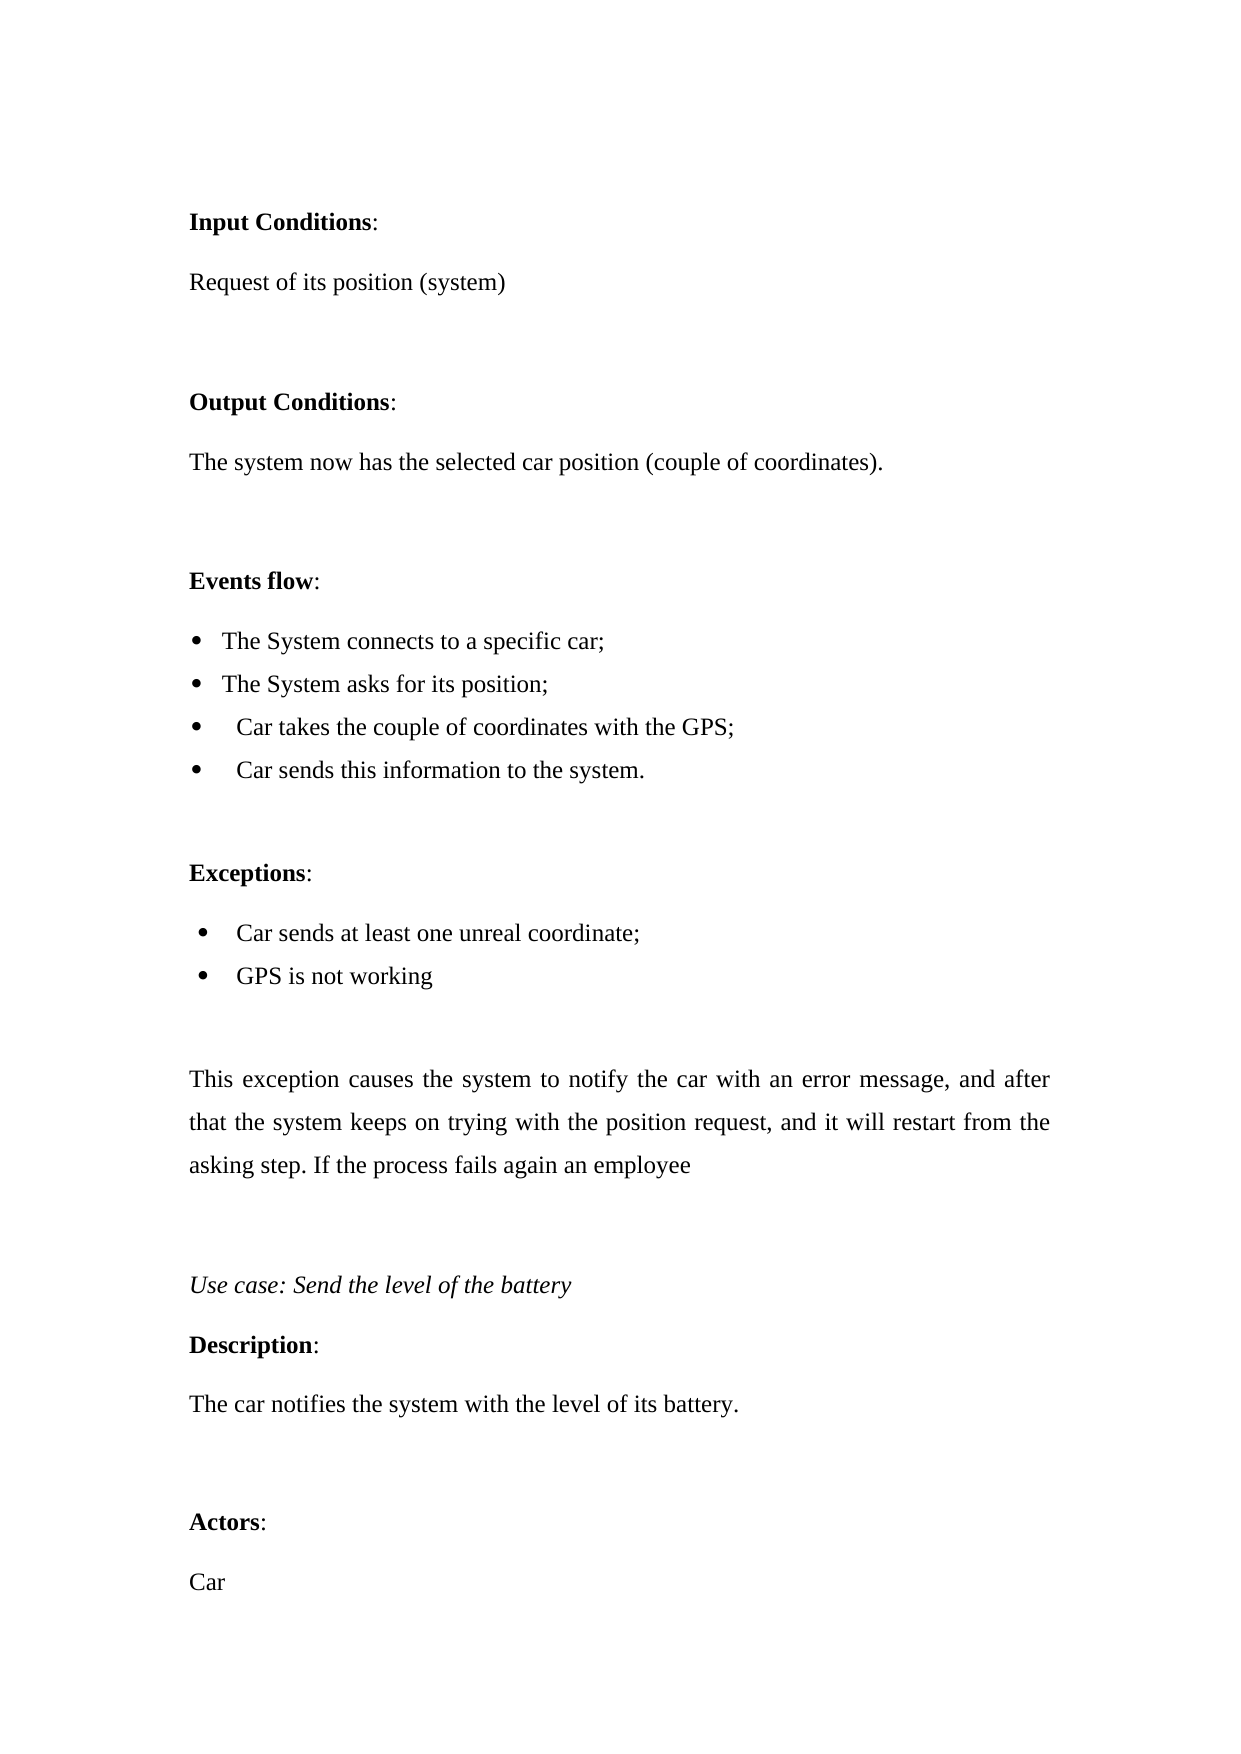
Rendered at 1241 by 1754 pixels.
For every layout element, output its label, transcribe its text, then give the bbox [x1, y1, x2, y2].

text Output Conditions: [189, 387, 1051, 416]
text Description: [189, 1330, 1051, 1358]
text Input Conditions: [189, 207, 1051, 236]
list The System connects to a specific car; [192, 626, 1051, 655]
text The car notifies the system with the level of its battery. [189, 1389, 1051, 1418]
text Exceptions: [189, 858, 1051, 887]
text Car [189, 1567, 1051, 1596]
text Events flow: [189, 566, 1051, 595]
list Car sends this information to the system. [192, 755, 1051, 784]
text Actors: [189, 1507, 1051, 1536]
list Car takes the couple of coordinates with the GPS; [192, 712, 1051, 741]
text The system now has the selected car position (couple of coordinates). [189, 447, 1051, 475]
text Use case: Send the level of the battery [189, 1270, 1051, 1299]
text Request of its position (system) [189, 267, 1051, 296]
text This exception causes the system to notify the car with an error message, and after that the system keeps on trying with the position request, and it will restart from the asking step. If the process fails again an employee [189, 1064, 1051, 1179]
list The System asks for its position; [192, 669, 1051, 698]
list GPS is not working [199, 961, 1051, 990]
list Car sends at least one unreal coordinate; [199, 918, 1051, 947]
